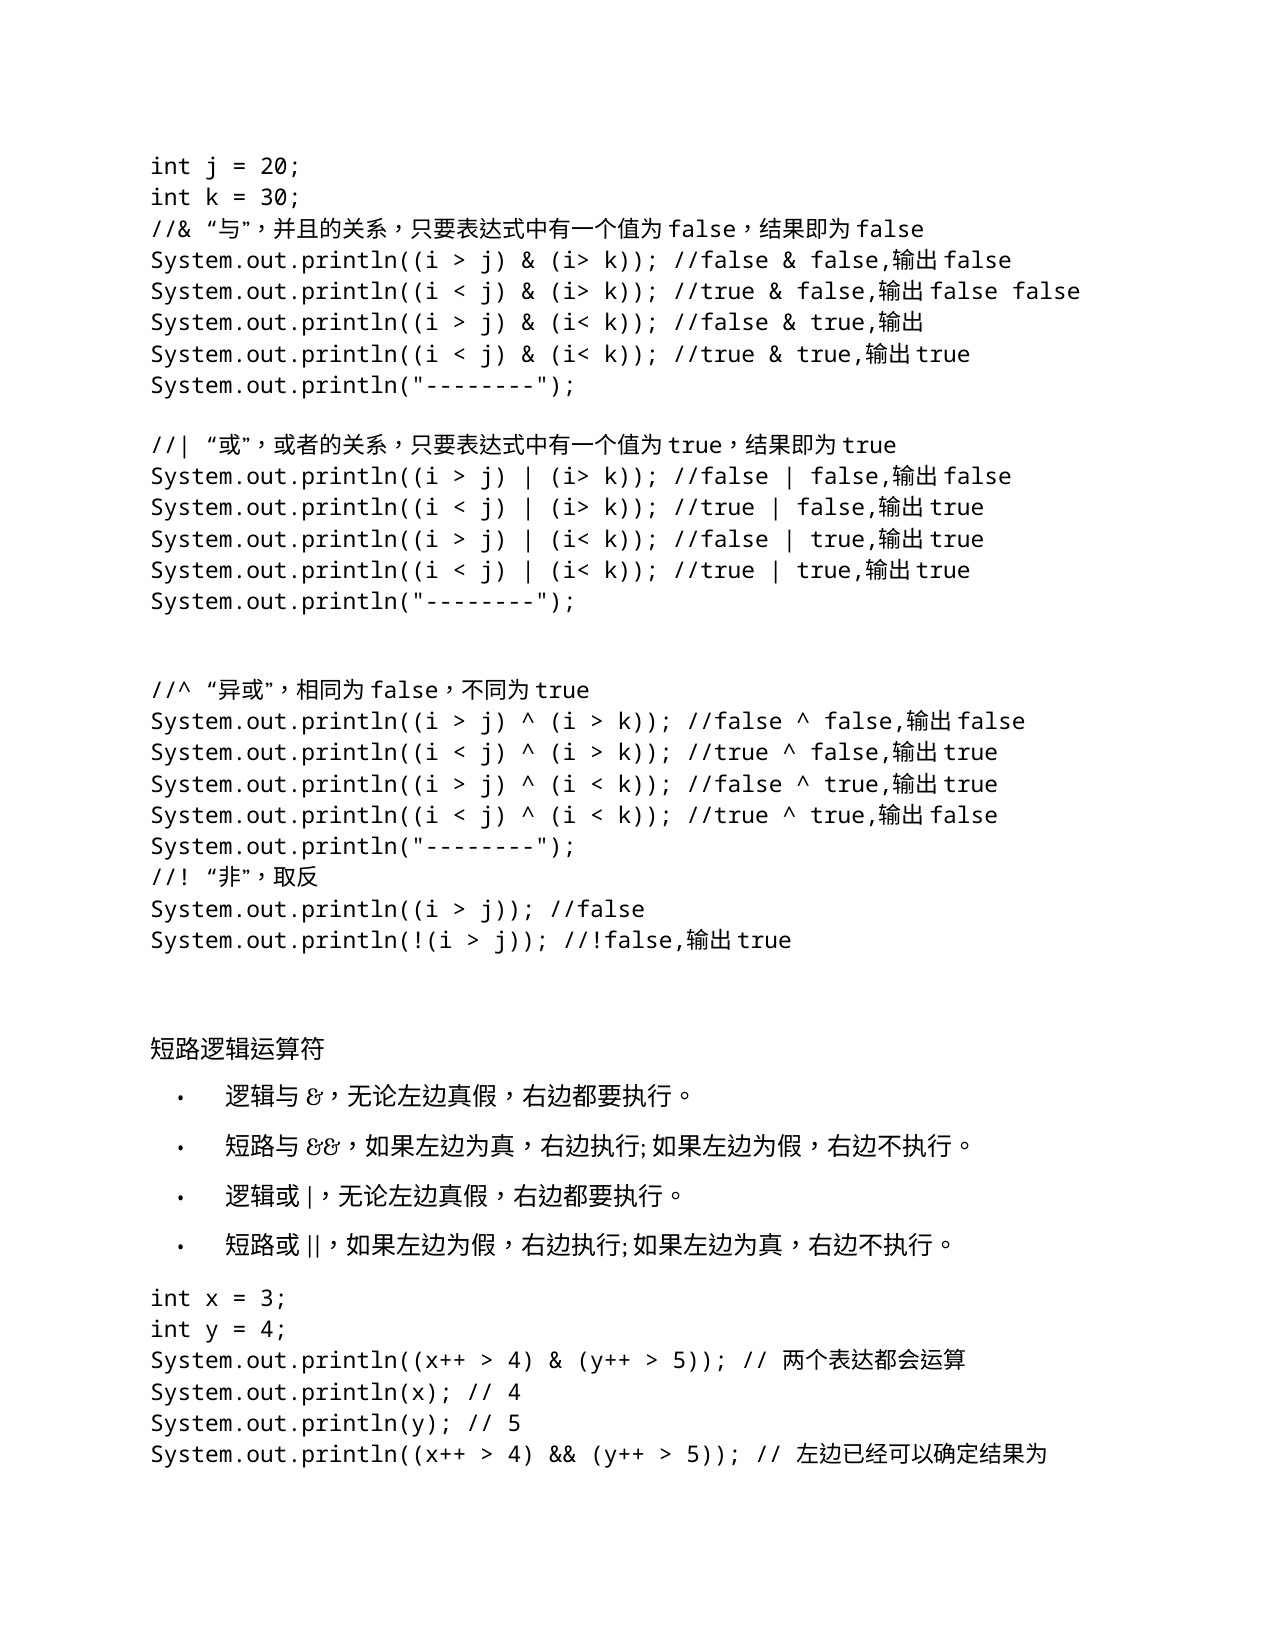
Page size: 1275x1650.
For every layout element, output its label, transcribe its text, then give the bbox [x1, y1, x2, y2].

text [150, 1282, 1125, 1469]
list 逻辑或 |，无论左边真假，右边都要执行。 [175, 1182, 1125, 1211]
text 短路逻辑运算符 [150, 1036, 1125, 1064]
list 逻辑与 &，无论左边真假，右边都要执行。 [175, 1083, 1125, 1112]
list 短路与 &&，如果左边为真，右边执行; 如果左边为假，右边不执行。 [175, 1133, 1125, 1162]
list 短路或 ||，如果左边为假，右边执行; 如果左边为真，右边不执行。 [175, 1232, 1125, 1261]
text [150, 150, 1125, 1015]
